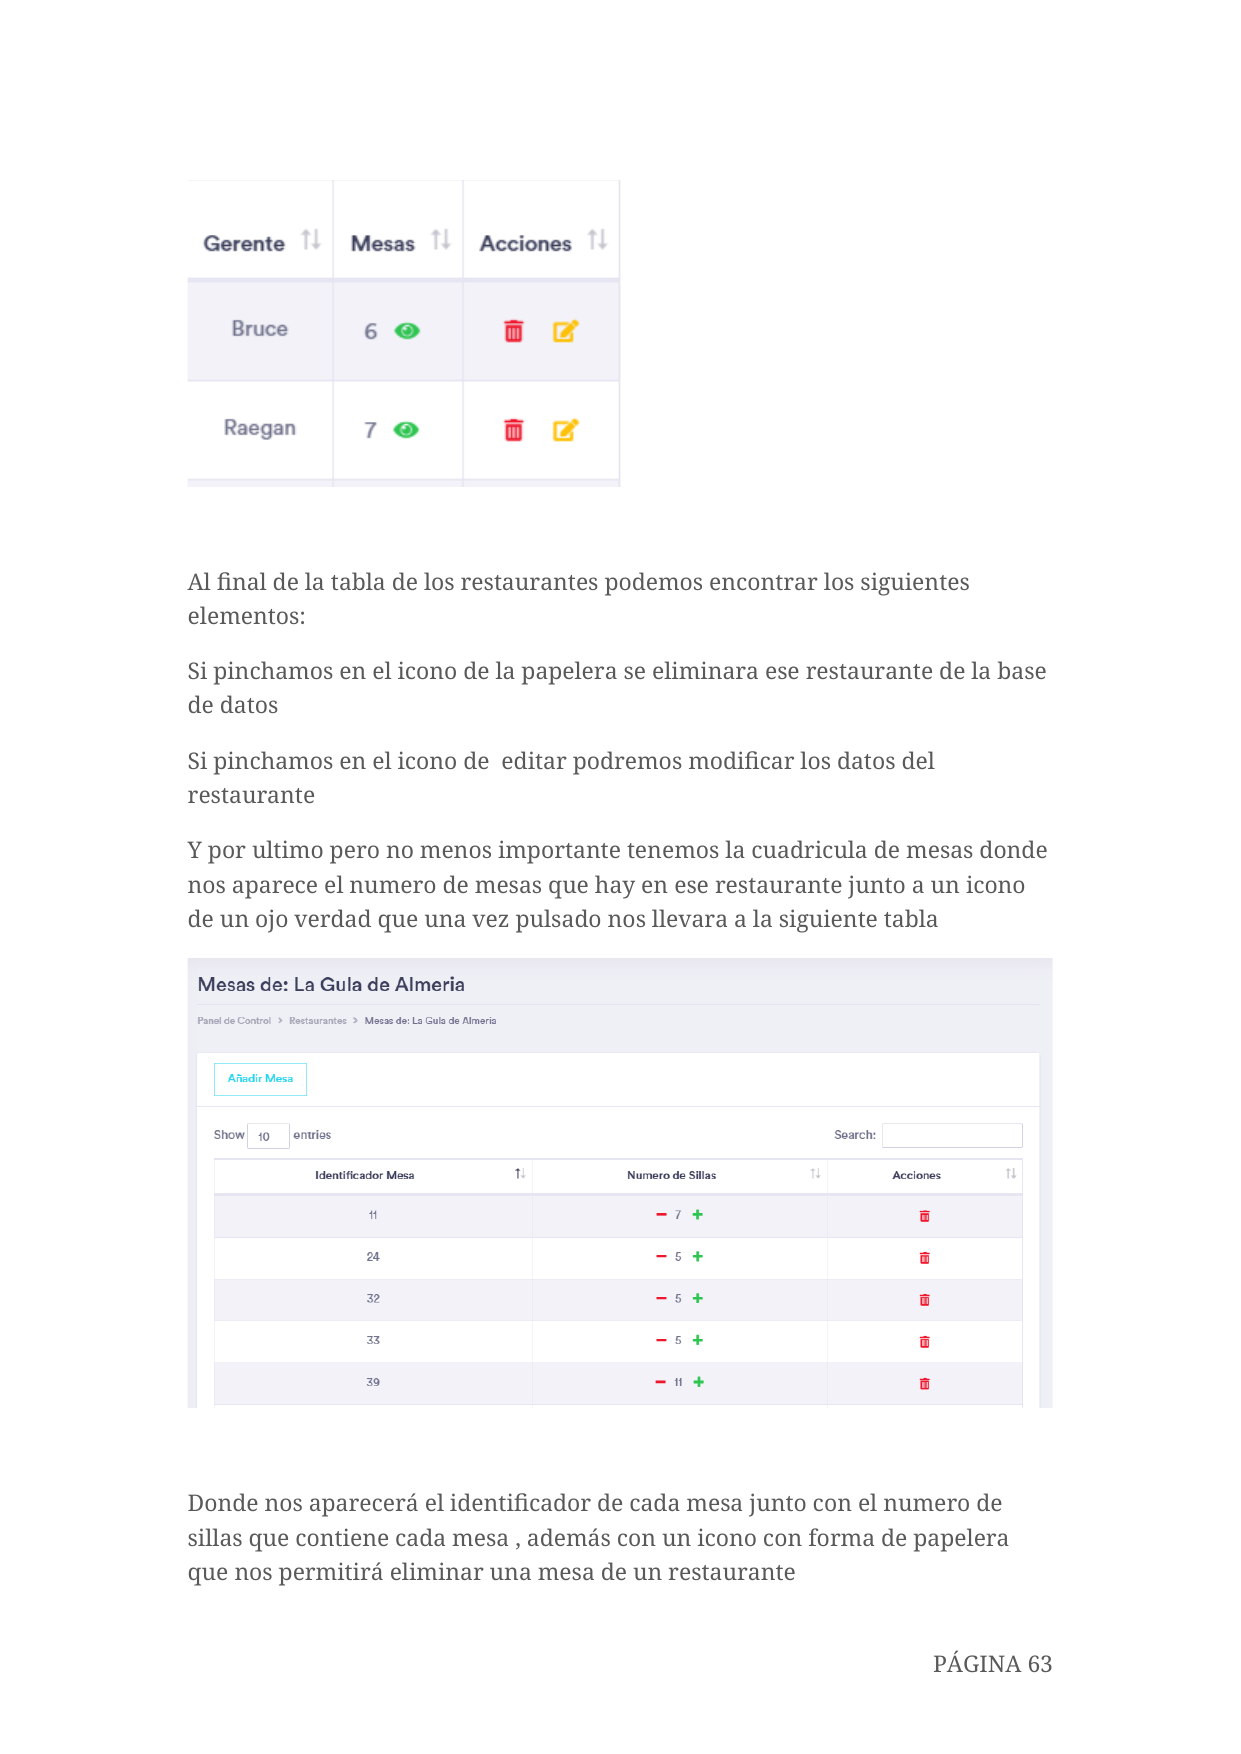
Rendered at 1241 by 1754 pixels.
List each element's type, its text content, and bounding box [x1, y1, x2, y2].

text Si pinchamos en el icono de la papelera se eliminara ese restaurante de la base de datos [187, 655, 1053, 721]
text Al final de la tabla de los restaurantes podemos encontrar los siguientes elementos: [187, 565, 1053, 631]
picture [187, 180, 630, 487]
text Si pinchamos en el icono de editar podremos modificar los datos del restaurante [187, 744, 1053, 810]
text Y por ultimo pero no menos importante tenemos la cuadricula de mesas donde nos aparece el numero de mesas que hay en ese restaurante junto a un icono de un ojo verdad que una vez pulsado nos llevara a la siguiente tabla [187, 834, 1053, 934]
text Donde nos aparecerá el identificador de cada mesa junto con el numero de sillas que contiene cada mesa , además con un icono con forma de papelera que nos permitirá eliminar una mesa de un restaurante [187, 1487, 1053, 1587]
picture [187, 958, 1053, 1408]
